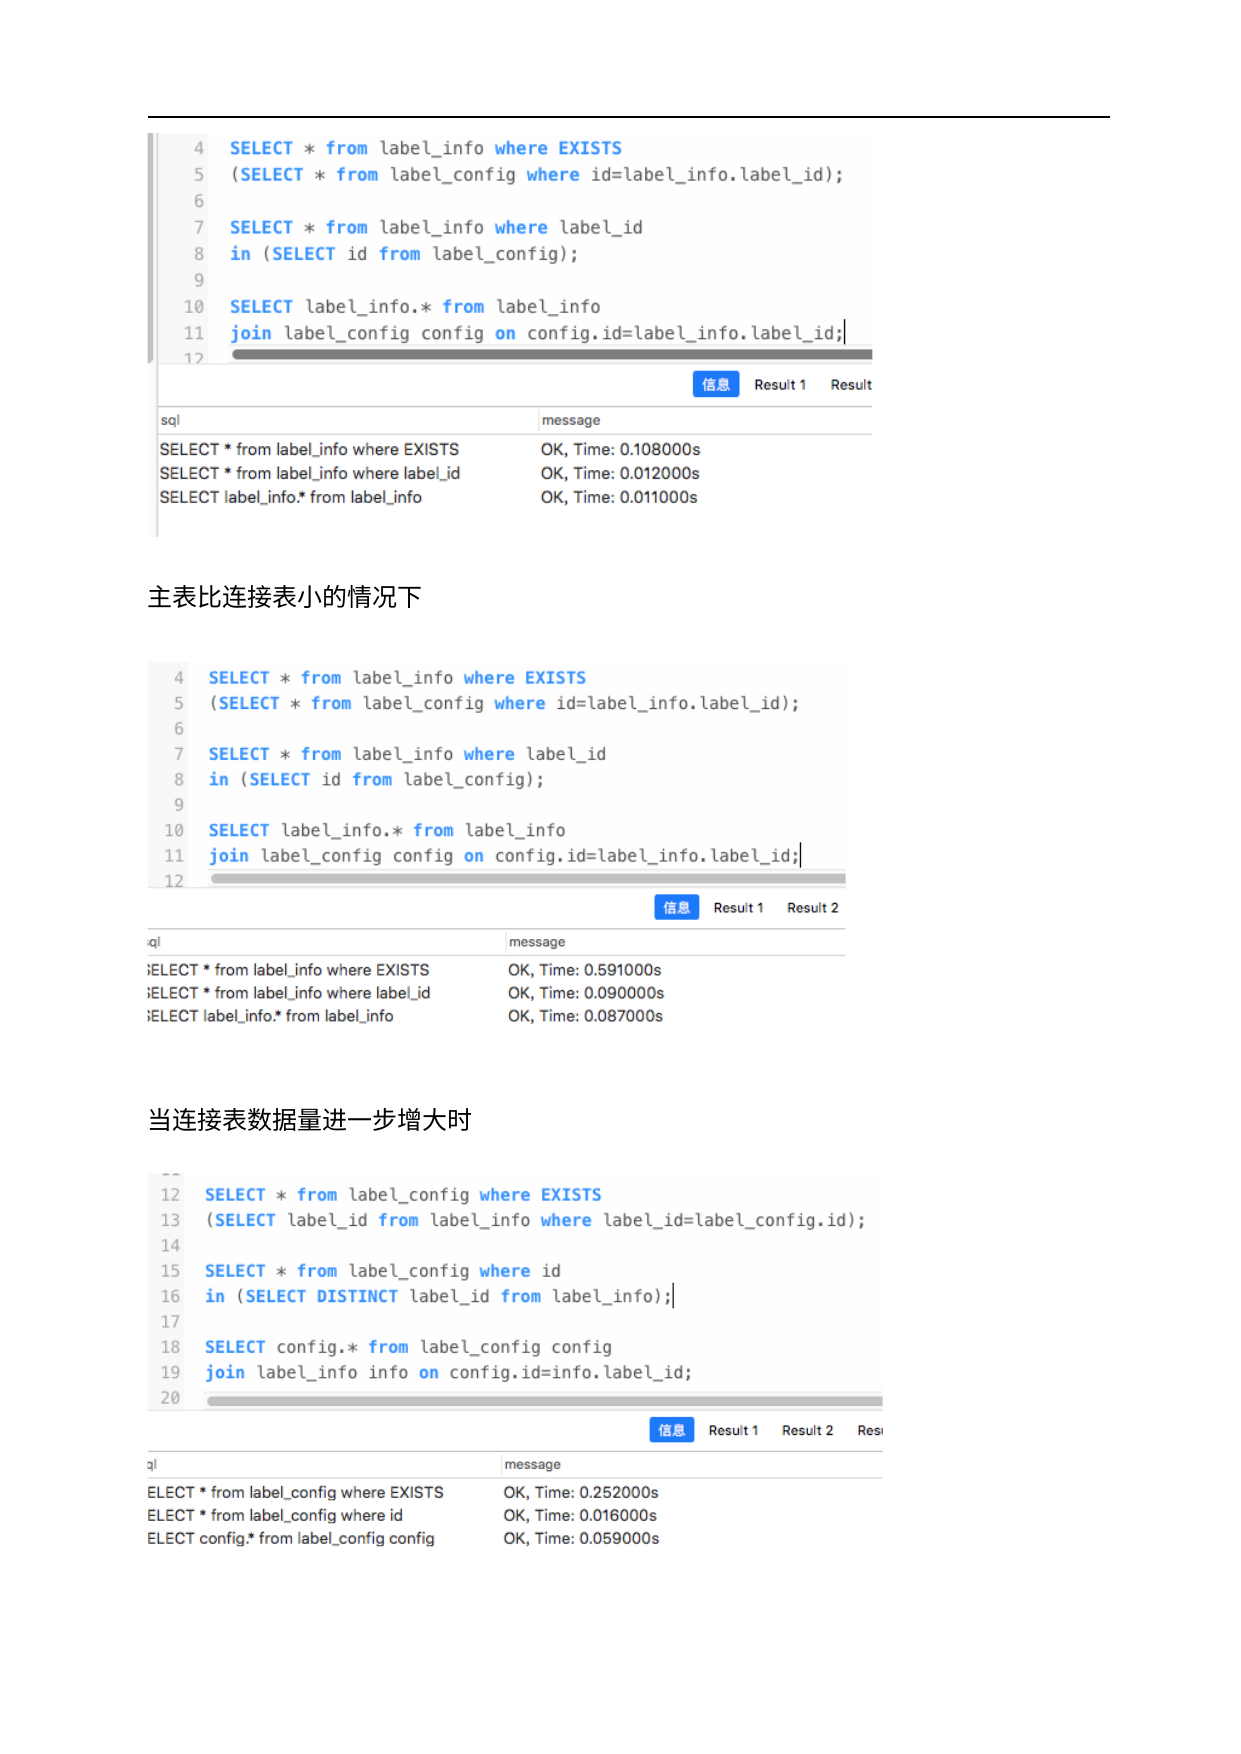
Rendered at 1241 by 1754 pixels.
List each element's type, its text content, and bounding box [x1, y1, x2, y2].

picture [147, 662, 846, 1053]
text 主表比连接表小的情况下 [148, 563, 1110, 628]
picture [147, 133, 873, 537]
picture [147, 1173, 883, 1556]
text 当连接表数据量进一步增大时 [148, 1086, 1110, 1151]
